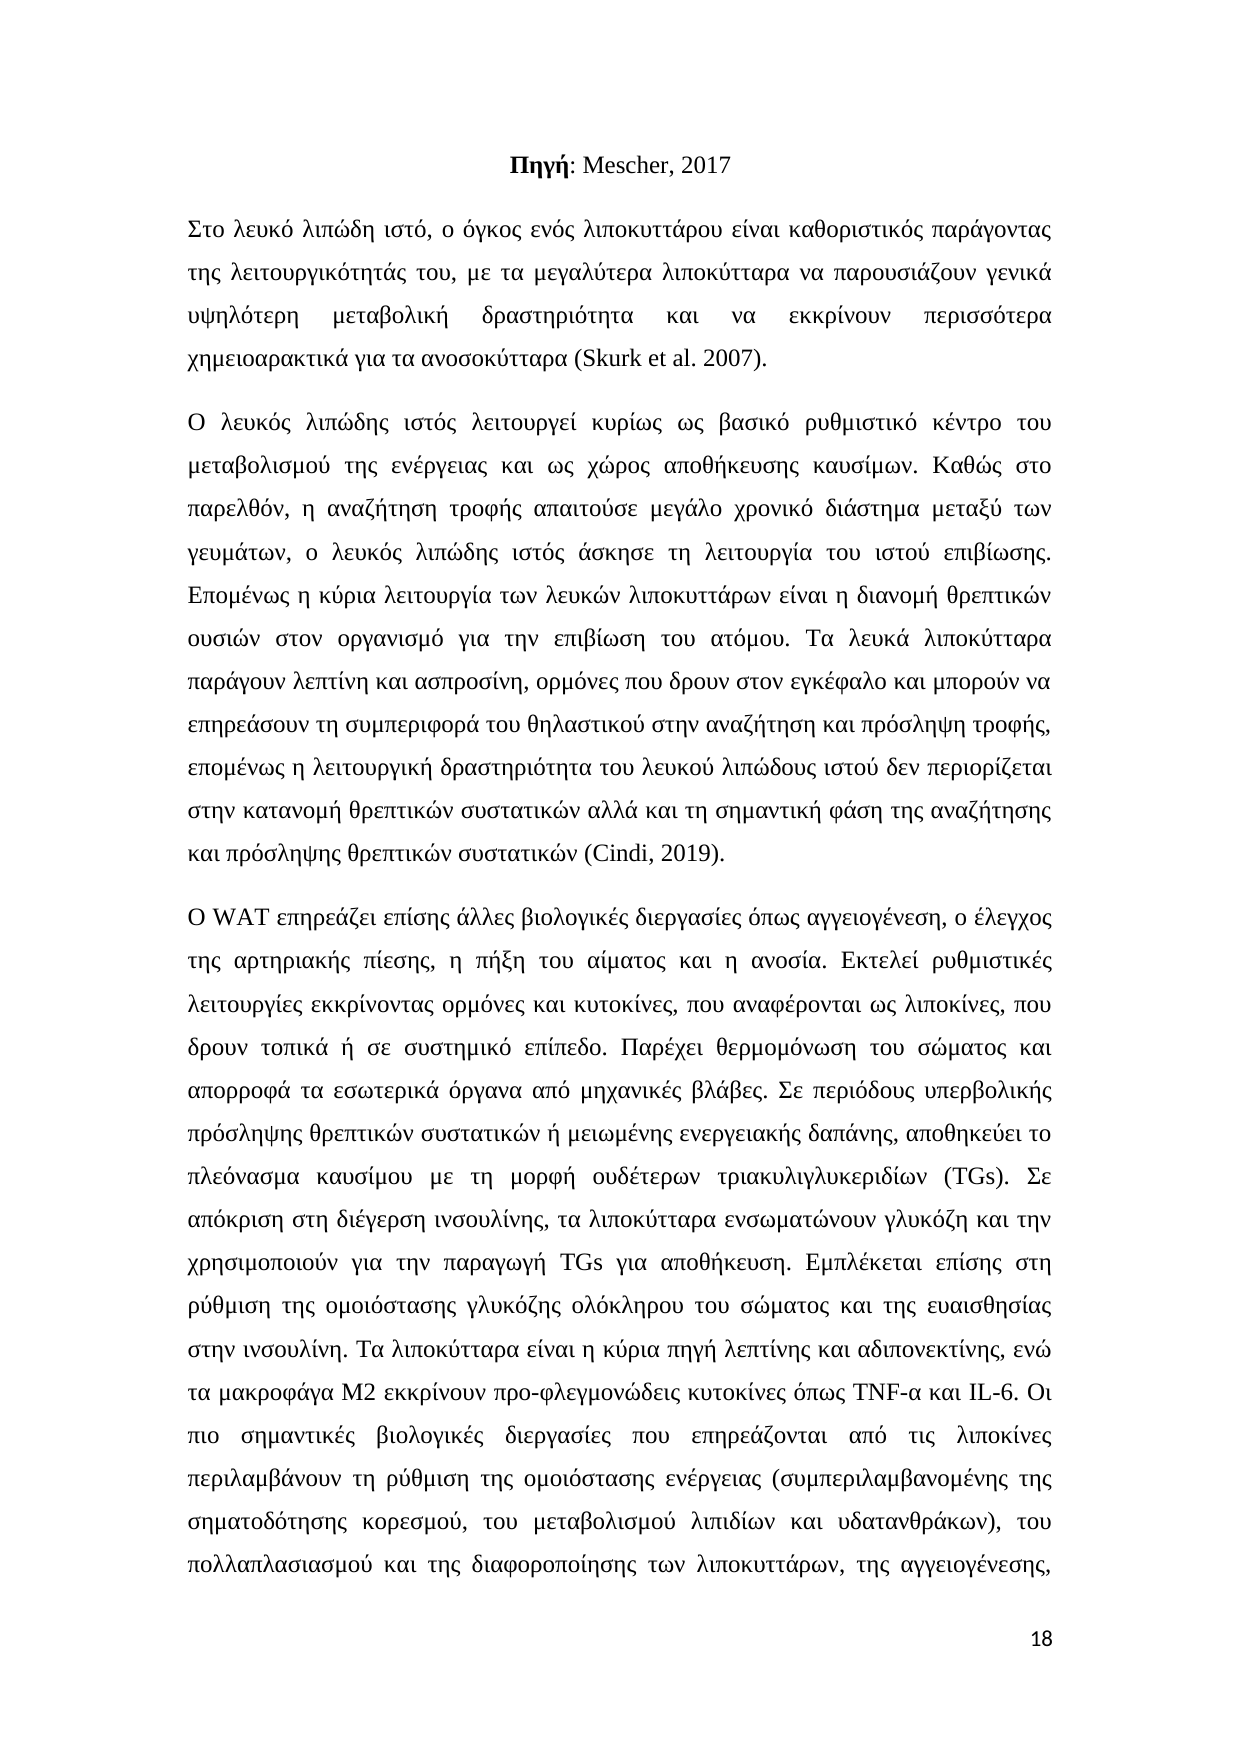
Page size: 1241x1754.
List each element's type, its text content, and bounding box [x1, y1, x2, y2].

text Πηγή: Mescher, 2017 [187, 150, 1053, 179]
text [187, 902, 1053, 1578]
text Ο λευκός λιπώδης ιστός λειτουργεί κυρίως ως βασικό ρυθμιστικό κέντρο του μεταβολισμού της ενέργειας και ως χώρος αποθήκευσης καυσίμων. Καθώς στο παρελθόν, η αναζήτηση τροφής απαιτούσε μεγάλο χρονικό διάστημα μεταξύ των γευμάτων, ο λευκός λιπώδης ιστός άσκησε τη λειτουργία του ιστού επιβίωσης. Επομένως η κύρια λειτουργία των λευκών λιποκυττάρων είναι η διανομή θρεπτικών ουσιών στον οργανισμό για την επιβίωση του ατόμου. Τα λευκά λιποκύτταρα παράγουν λεπτίνη και ασπροσίνη, ορμόνες που δρουν στον εγκέφαλο και μπορούν να επηρεάσουν τη συμπεριφορά του θηλαστικού στην αναζήτηση και πρόσληψη τροφής, επομένως η λειτουργική δραστηριότητα του λευκού λιπώδους ιστού δεν περιορίζεται στην κατανομή θρεπτικών συστατικών αλλά και τη σημαντική φάση της αναζήτησης και πρόσληψης θρεπτικών συστατικών (Cindi, 2019). [187, 407, 1053, 867]
text Στο λευκό λιπώδη ιστό, ο όγκος ενός λιποκυττάρου είναι καθοριστικός παράγοντας της λειτουργικότητάς του, με τα μεγαλύτερα λιποκύτταρα να παρουσιάζουν γενικά υψηλότερη μεταβολική δραστηριότητα και να εκκρίνουν περισσότερα χημειοαρακτικά για τα ανοσοκύτταρα (Skurk et al. 2007). [187, 214, 1053, 372]
